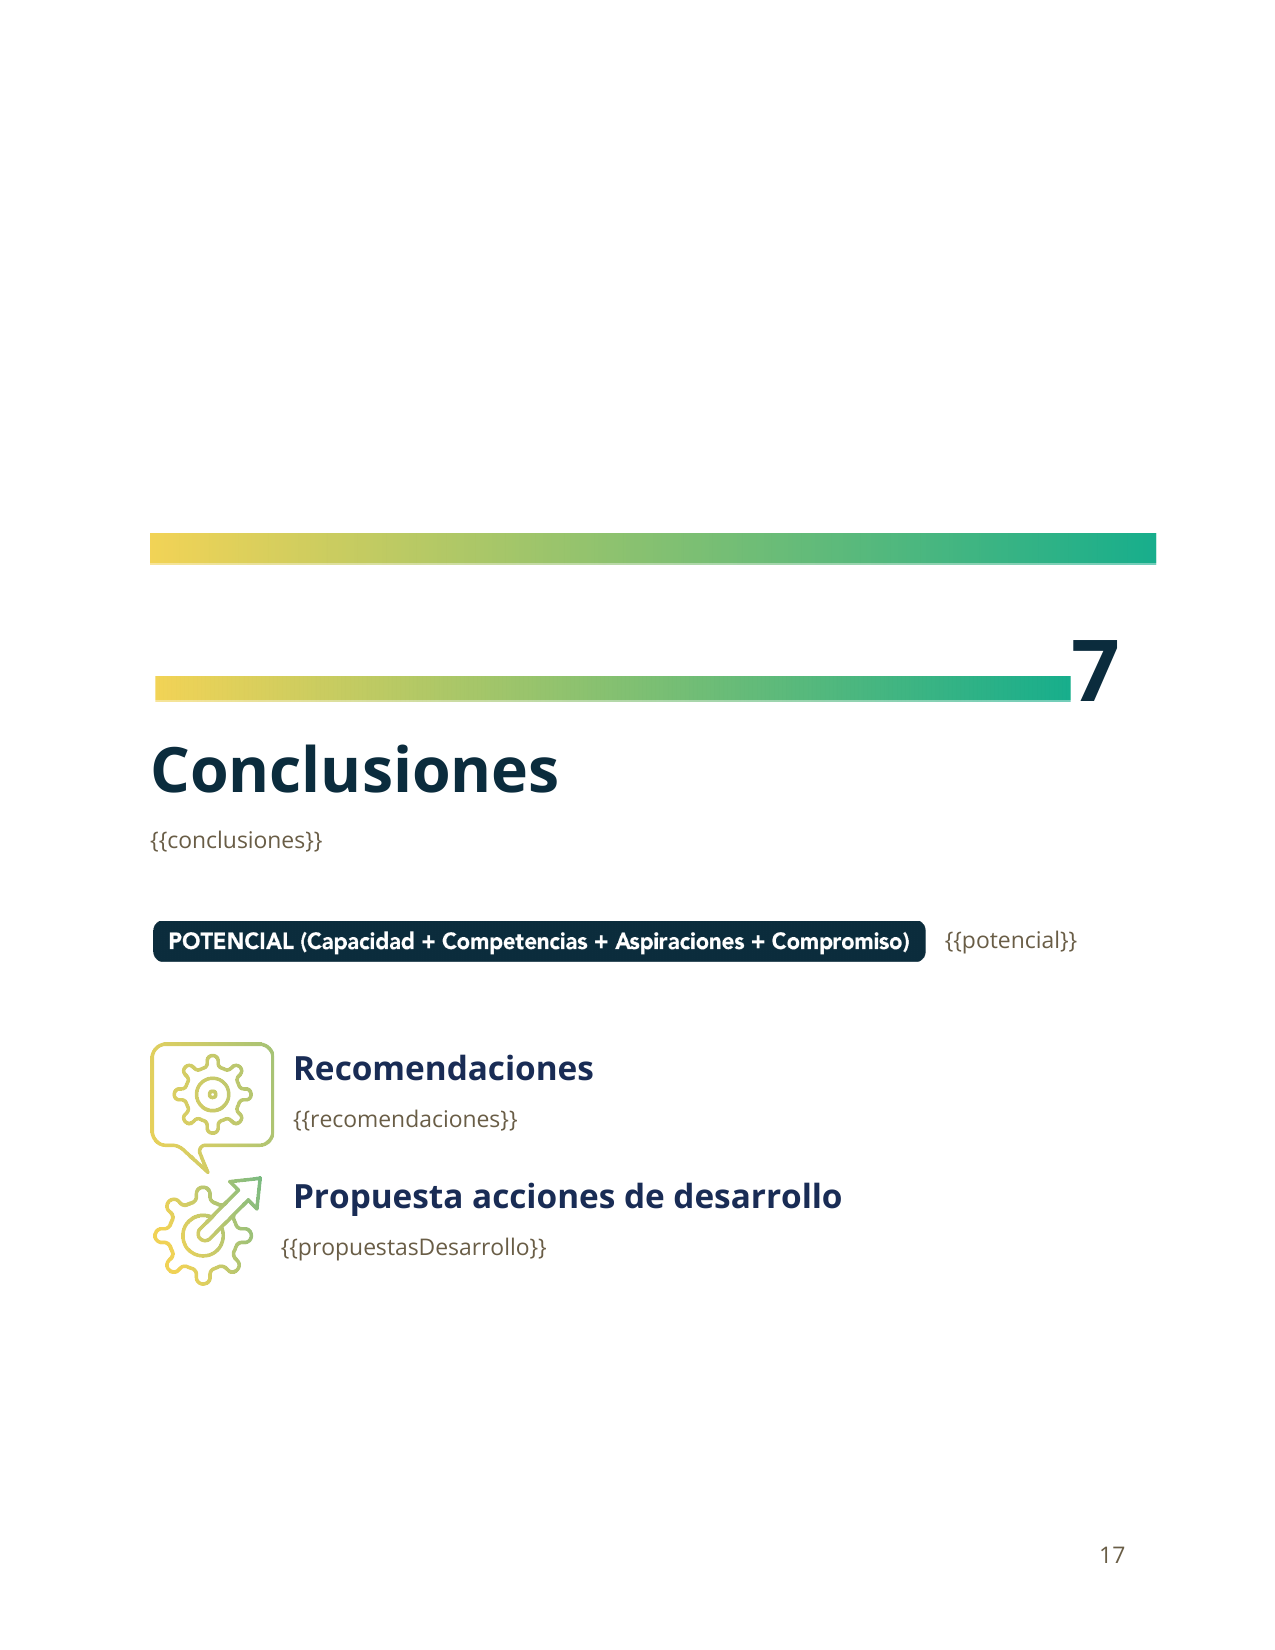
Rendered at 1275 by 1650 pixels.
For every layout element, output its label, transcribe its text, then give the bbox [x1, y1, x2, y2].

text {{propuestasDesarrollo}} [262, 1231, 1125, 1262]
text {{conclusiones}} [150, 824, 1125, 855]
text {{recomendaciones}} [275, 1102, 1125, 1134]
subtitle Recomendaciones [275, 1044, 1125, 1090]
picture [153, 921, 926, 962]
picture [150, 533, 1157, 565]
picture [150, 1042, 275, 1174]
subtitle Propuesta acciones de desarrollo [150, 1173, 1125, 1219]
subtitle 7 [150, 610, 1125, 726]
text {{potencial}} [926, 924, 1125, 955]
subtitle Conclusiones [150, 726, 1125, 811]
picture [153, 1176, 262, 1286]
picture [155, 676, 1071, 702]
